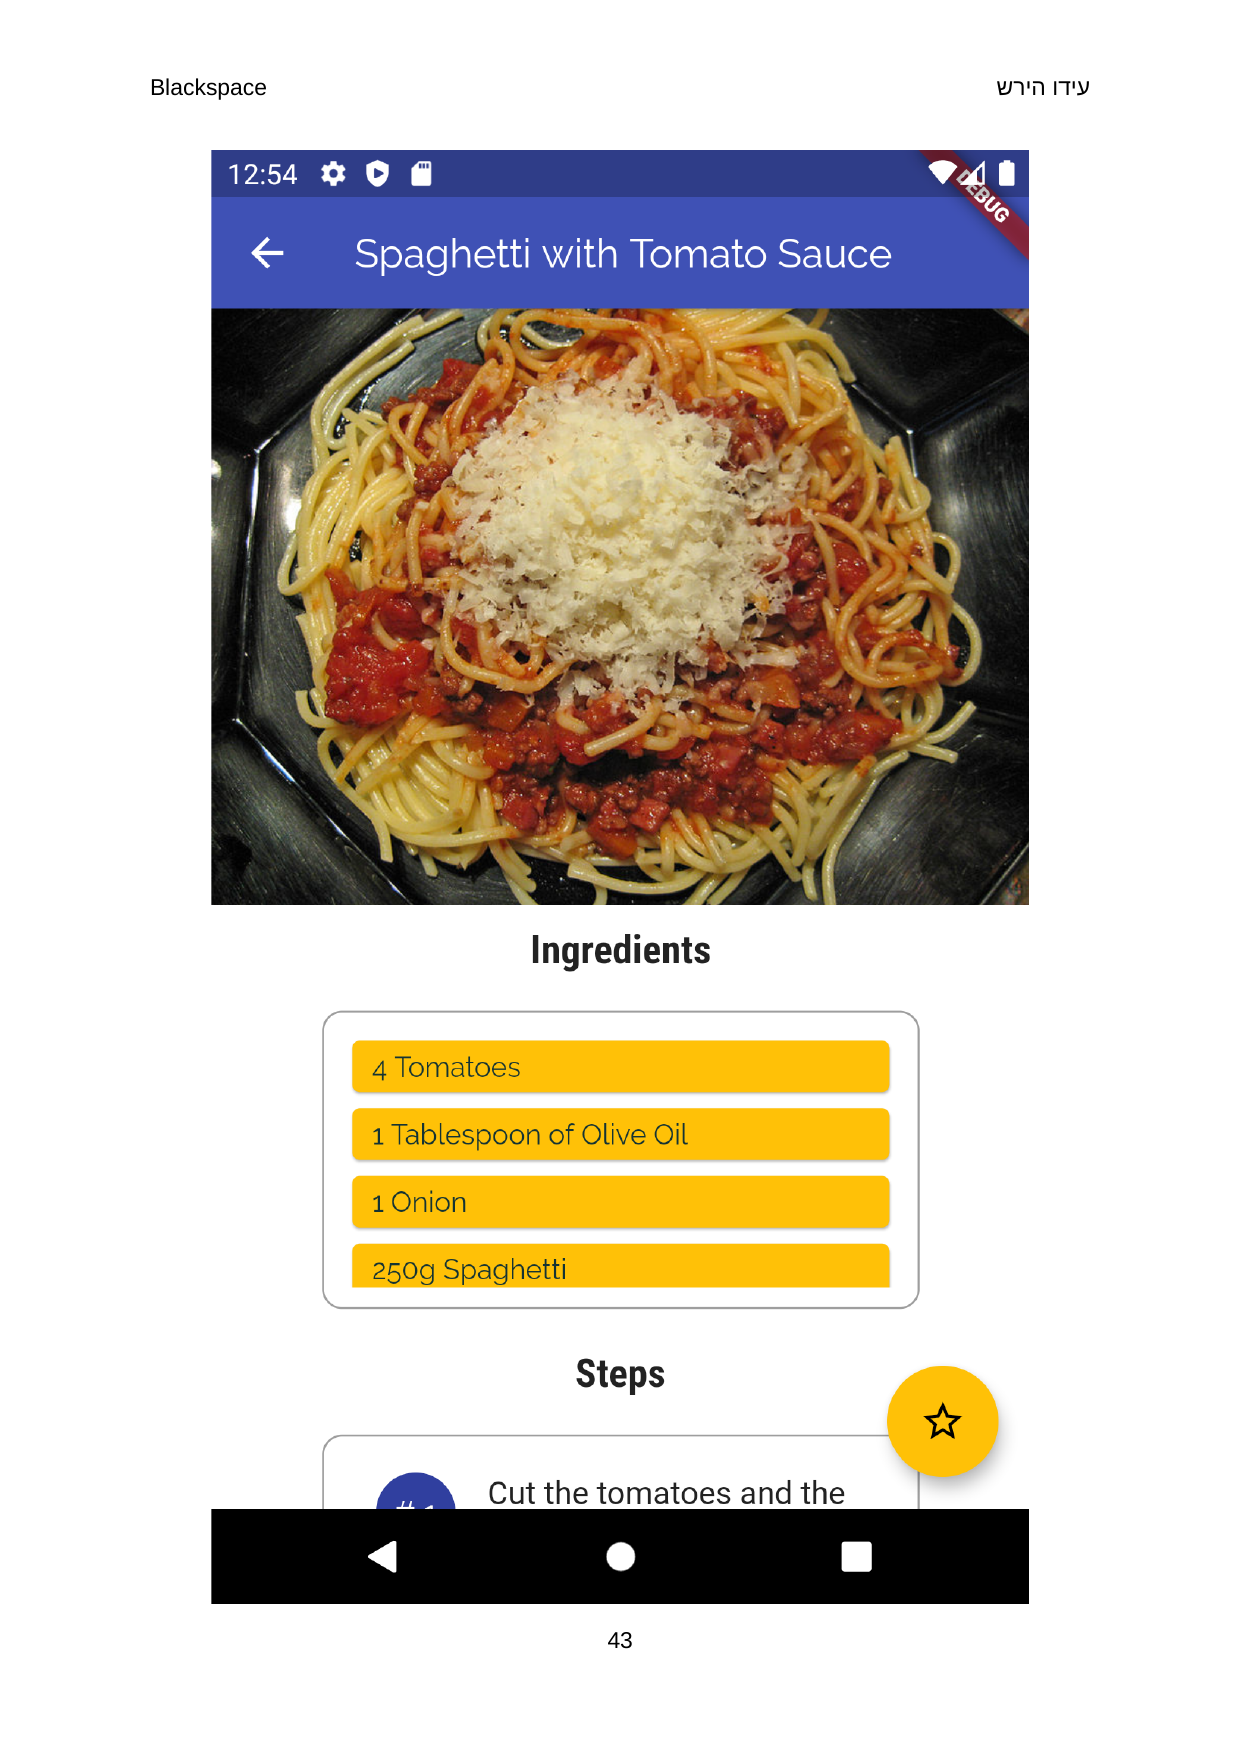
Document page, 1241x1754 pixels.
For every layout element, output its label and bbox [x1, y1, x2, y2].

picture [211, 150, 1029, 1604]
